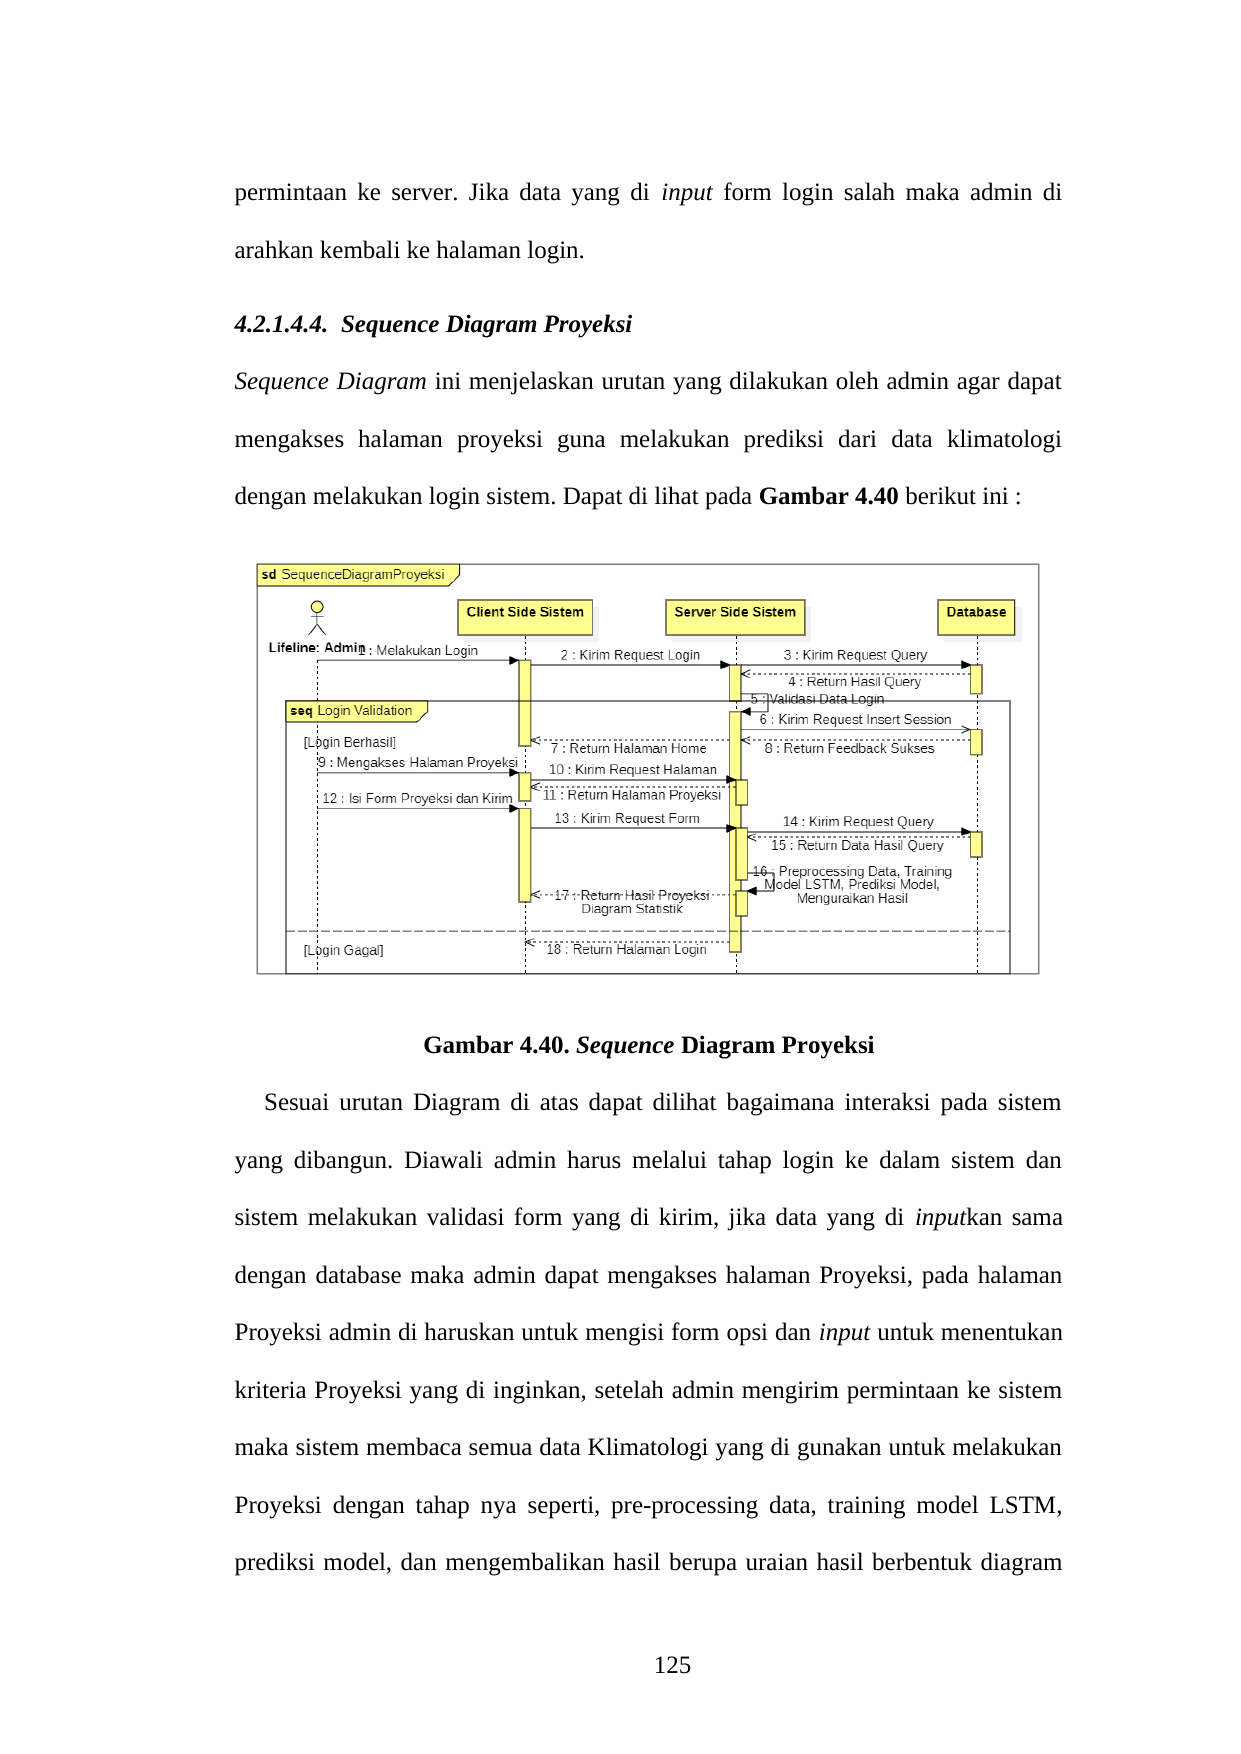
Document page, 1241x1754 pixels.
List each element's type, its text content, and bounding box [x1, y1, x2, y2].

subtitle Sequence Diagram Proyeksi [234, 309, 1063, 338]
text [234, 177, 1063, 263]
picture [248, 555, 1049, 985]
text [234, 1087, 1063, 1576]
